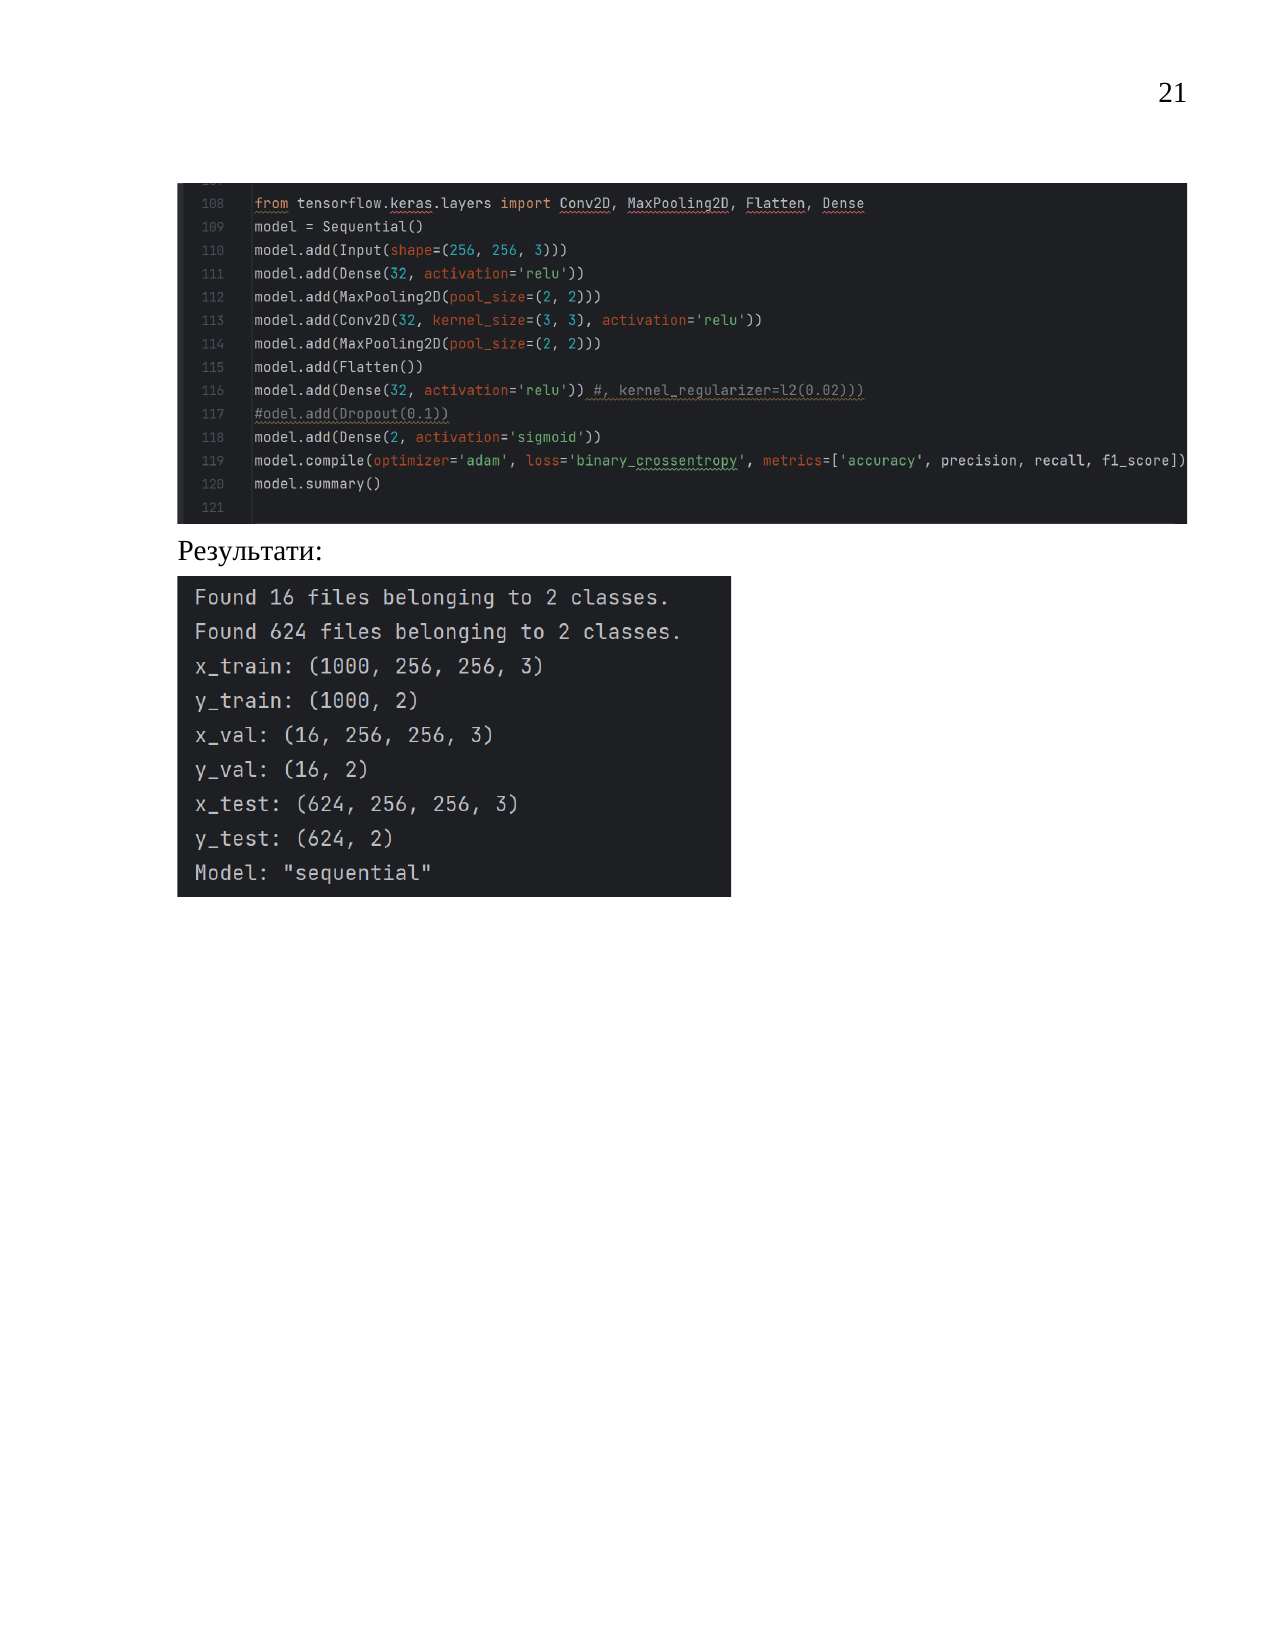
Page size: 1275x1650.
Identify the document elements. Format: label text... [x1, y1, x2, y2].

text Результати: [177, 533, 1187, 566]
picture [177, 576, 732, 897]
picture [177, 183, 1188, 524]
